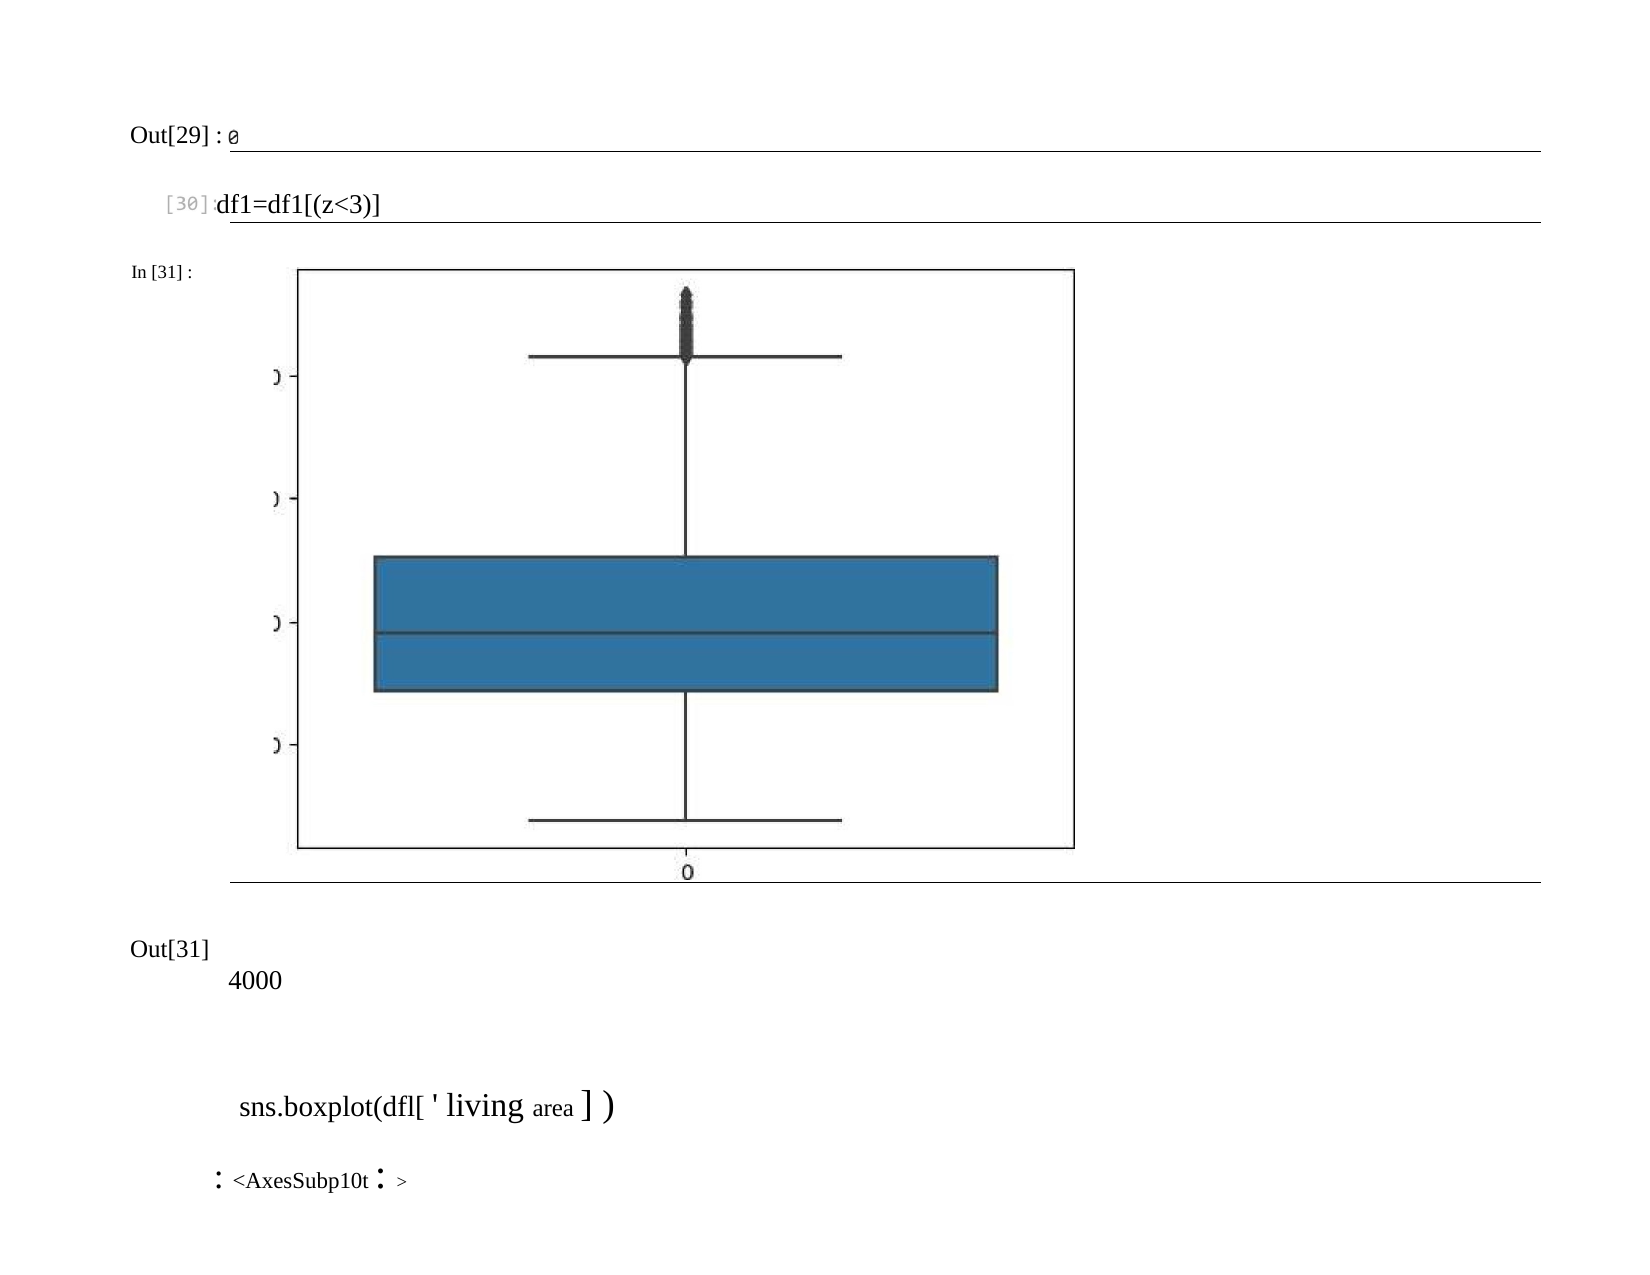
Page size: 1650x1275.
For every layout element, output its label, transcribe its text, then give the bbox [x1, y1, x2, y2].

text df1=df1[(z<3)] [168, 189, 564, 220]
picture [167, 195, 217, 214]
text Out[31] [130, 934, 705, 962]
text 4000 [228, 964, 548, 996]
text Out[29] : [130, 120, 705, 149]
text In [31] : [131, 261, 705, 283]
picture [228, 129, 239, 144]
picture [273, 267, 1075, 880]
